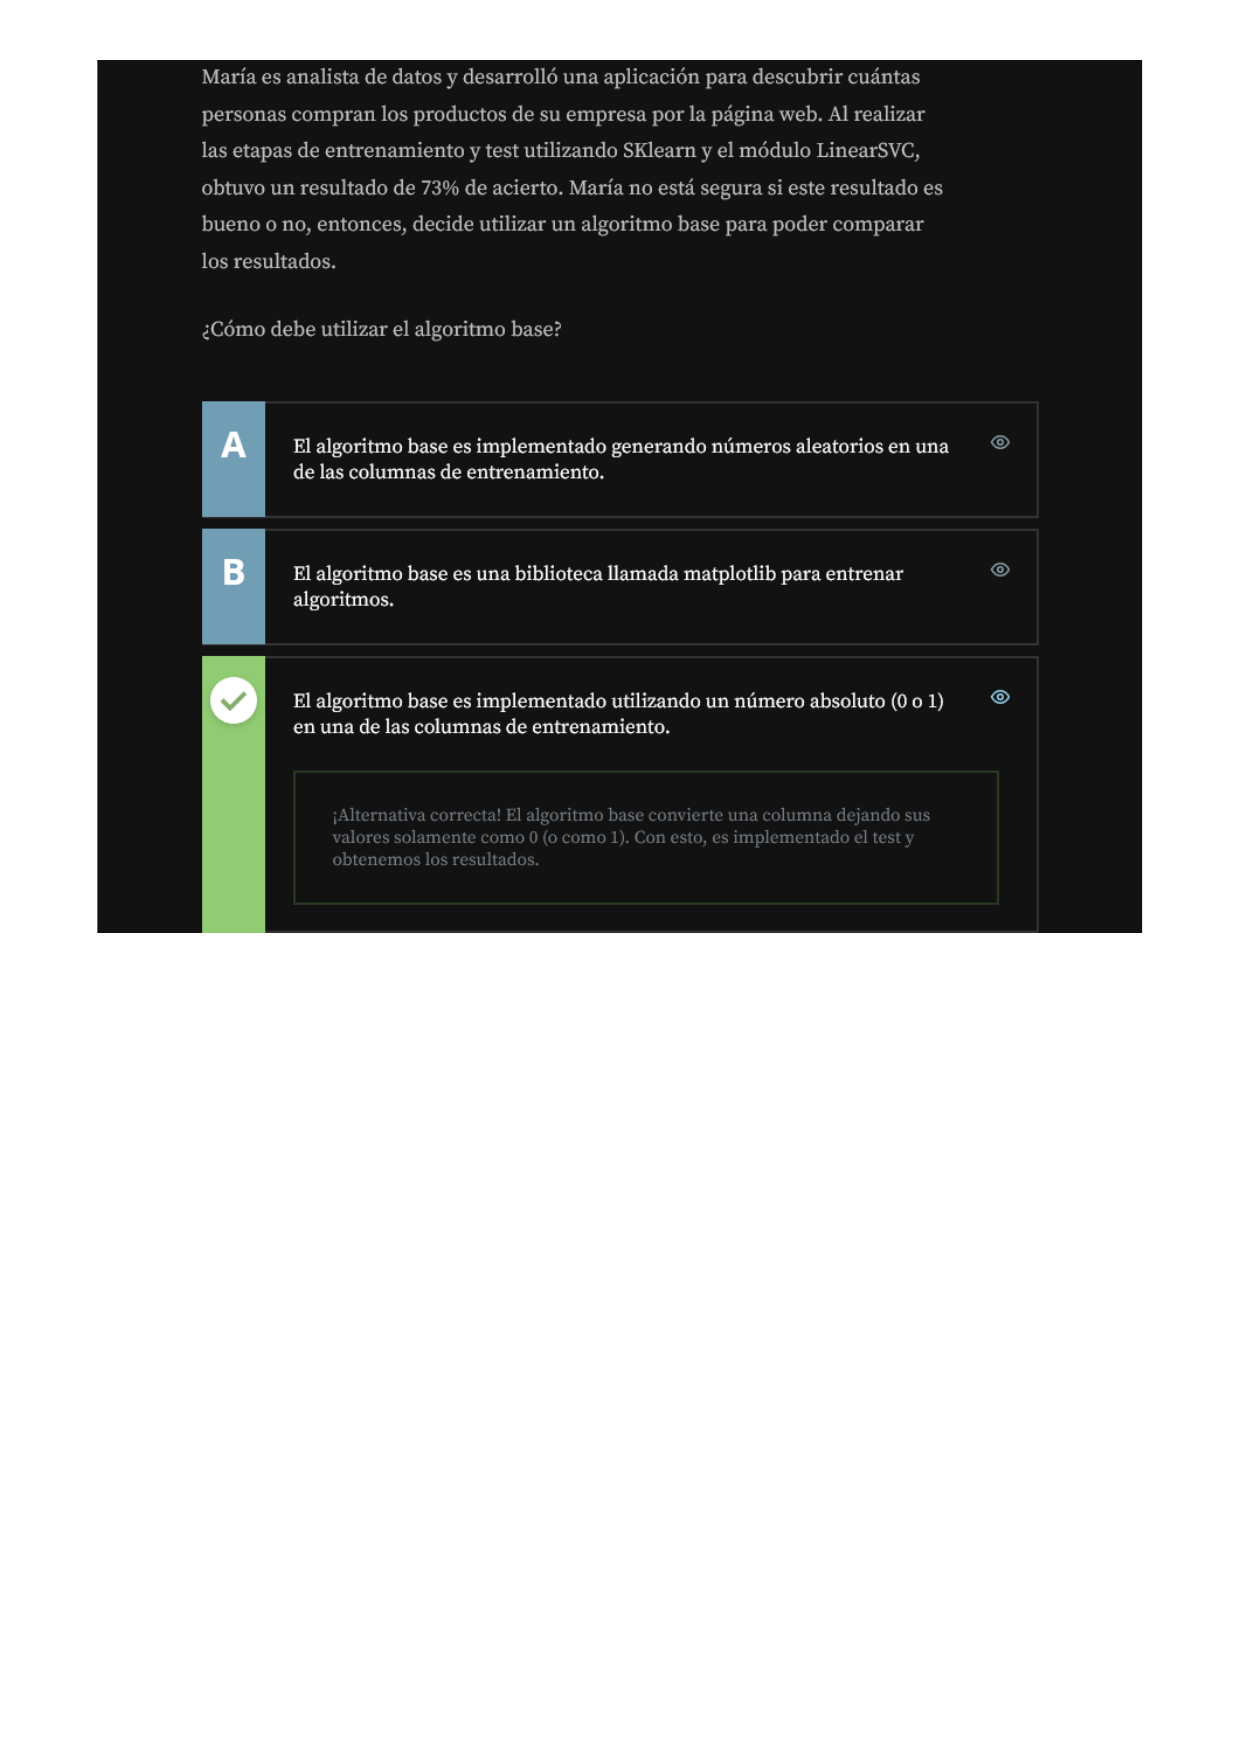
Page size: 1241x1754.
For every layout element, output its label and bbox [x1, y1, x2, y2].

picture [97, 60, 1143, 933]
